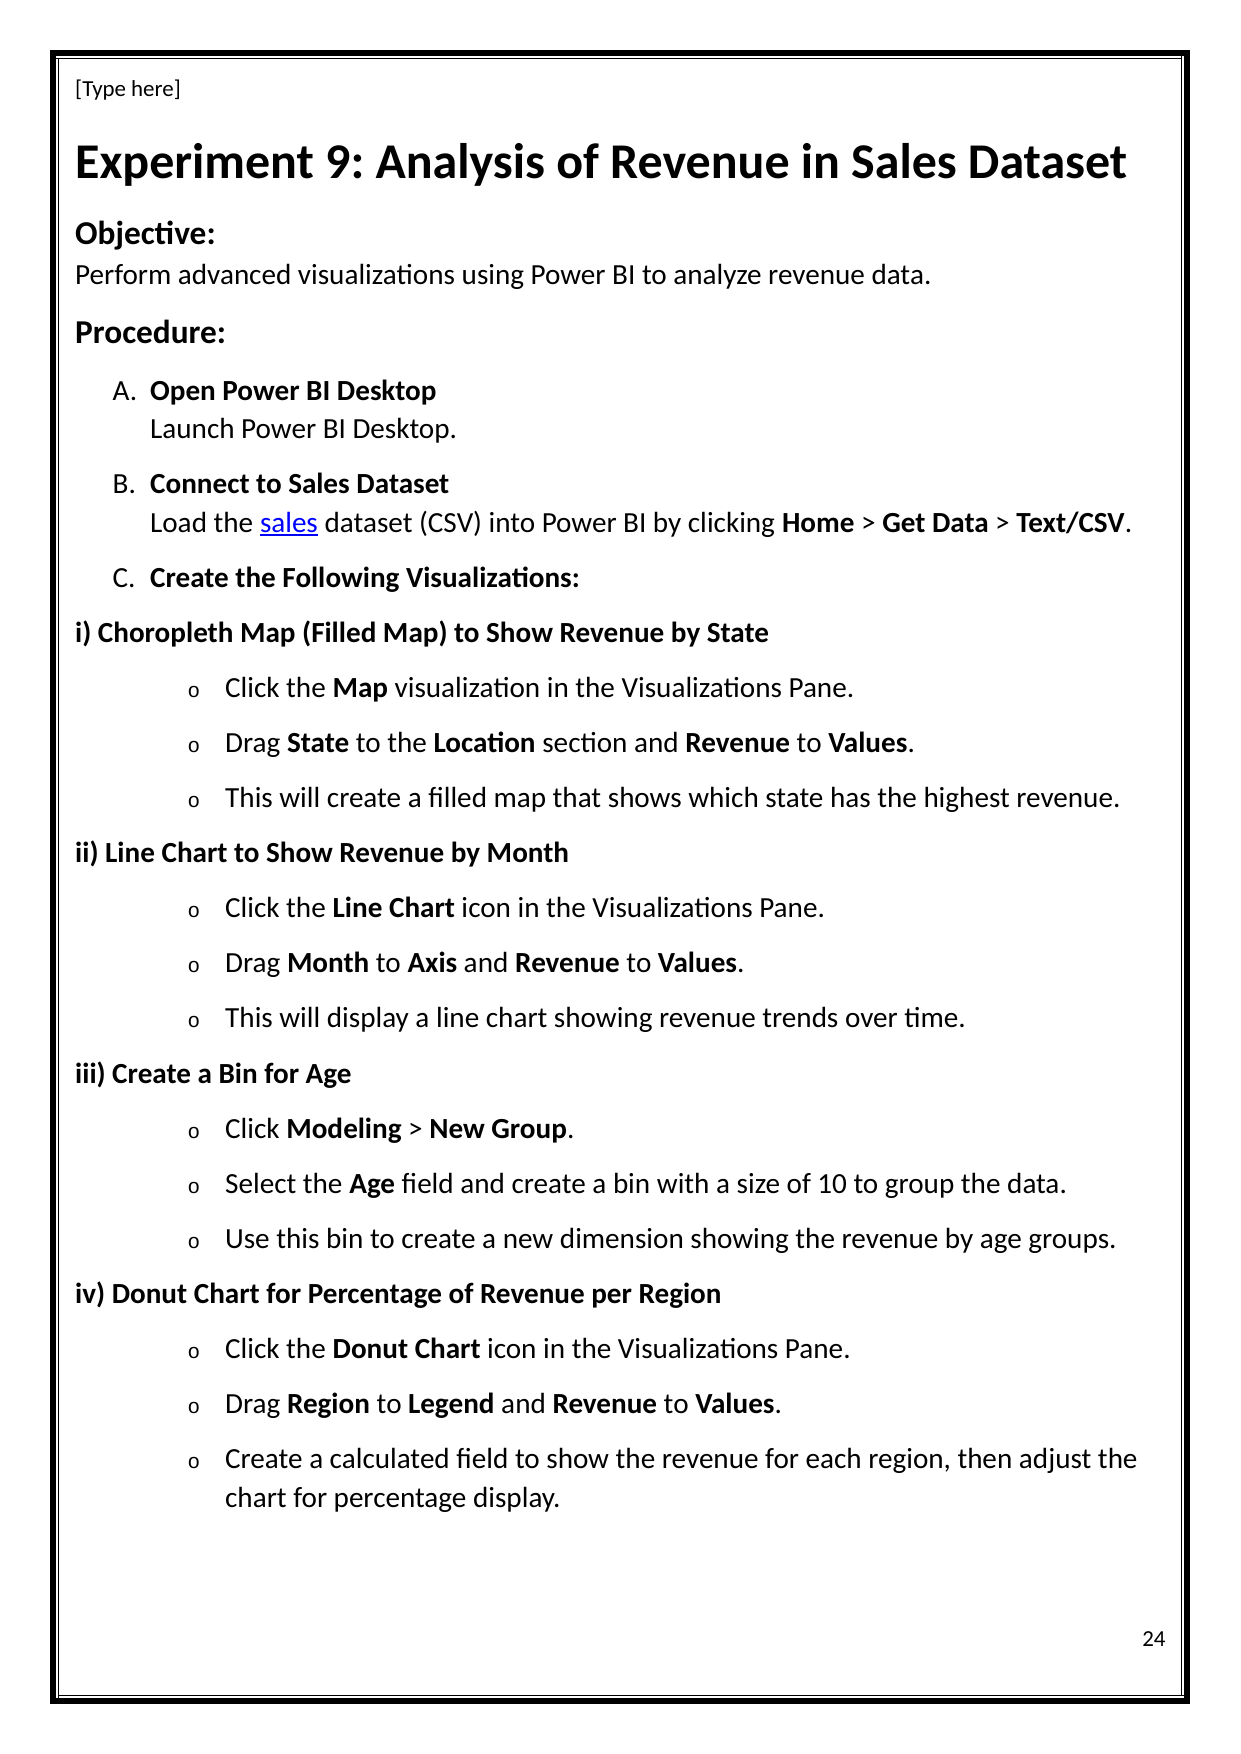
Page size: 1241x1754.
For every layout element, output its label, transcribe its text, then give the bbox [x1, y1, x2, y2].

list Click the Donut Chart icon in the Visualizations Pane. [187, 1330, 1165, 1366]
text Procedure: [75, 311, 1165, 352]
list Drag State to the Location section and Revenue to Values. [187, 724, 1165, 760]
text i) Choropleth Map (Filled Map) to Show Revenue by State [75, 614, 1165, 649]
list Drag Region to Legend and Revenue to Values. [187, 1385, 1165, 1421]
list This will create a filled map that shows which state has the highest revenue. [187, 779, 1165, 815]
list Open Power BI Desktop Launch Power BI Desktop. [112, 372, 1165, 446]
list Select the Age field and create a bin with a size of 10 to group the data. [187, 1165, 1165, 1201]
list Click the Line Chart icon in the Visualizations Pane. [187, 889, 1165, 925]
text ii) Line Chart to Show Revenue by Month [75, 834, 1165, 870]
text iv) Donut Chart for Percentage of Revenue per Region [75, 1275, 1165, 1311]
text Objective: Perform advanced visualizations using Power BI to analyze revenue data. [75, 212, 1165, 292]
list Connect to Sales Dataset Load the sales dataset (CSV) into Power BI by clicking Home > Get Data > Text/CSV. [112, 465, 1165, 539]
list Create the Following Visualizations: [112, 559, 1165, 594]
text Experiment 9: Analysis of Revenue in Sales Dataset [75, 130, 1165, 191]
list Click the Map visualization in the Visualizations Pane. [187, 669, 1165, 704]
list This will display a line chart showing revenue trends over time. [187, 999, 1165, 1035]
list Use this bin to create a new dimension showing the revenue by age groups. [187, 1220, 1165, 1256]
text iii) Create a Bin for Age [75, 1055, 1165, 1090]
list Click Modeling > New Group. [187, 1110, 1165, 1145]
list Drag Month to Axis and Revenue to Values. [187, 944, 1165, 980]
list Create a calculated field to show the revenue for each region, then adjust the chart for percentage display. [187, 1440, 1165, 1514]
